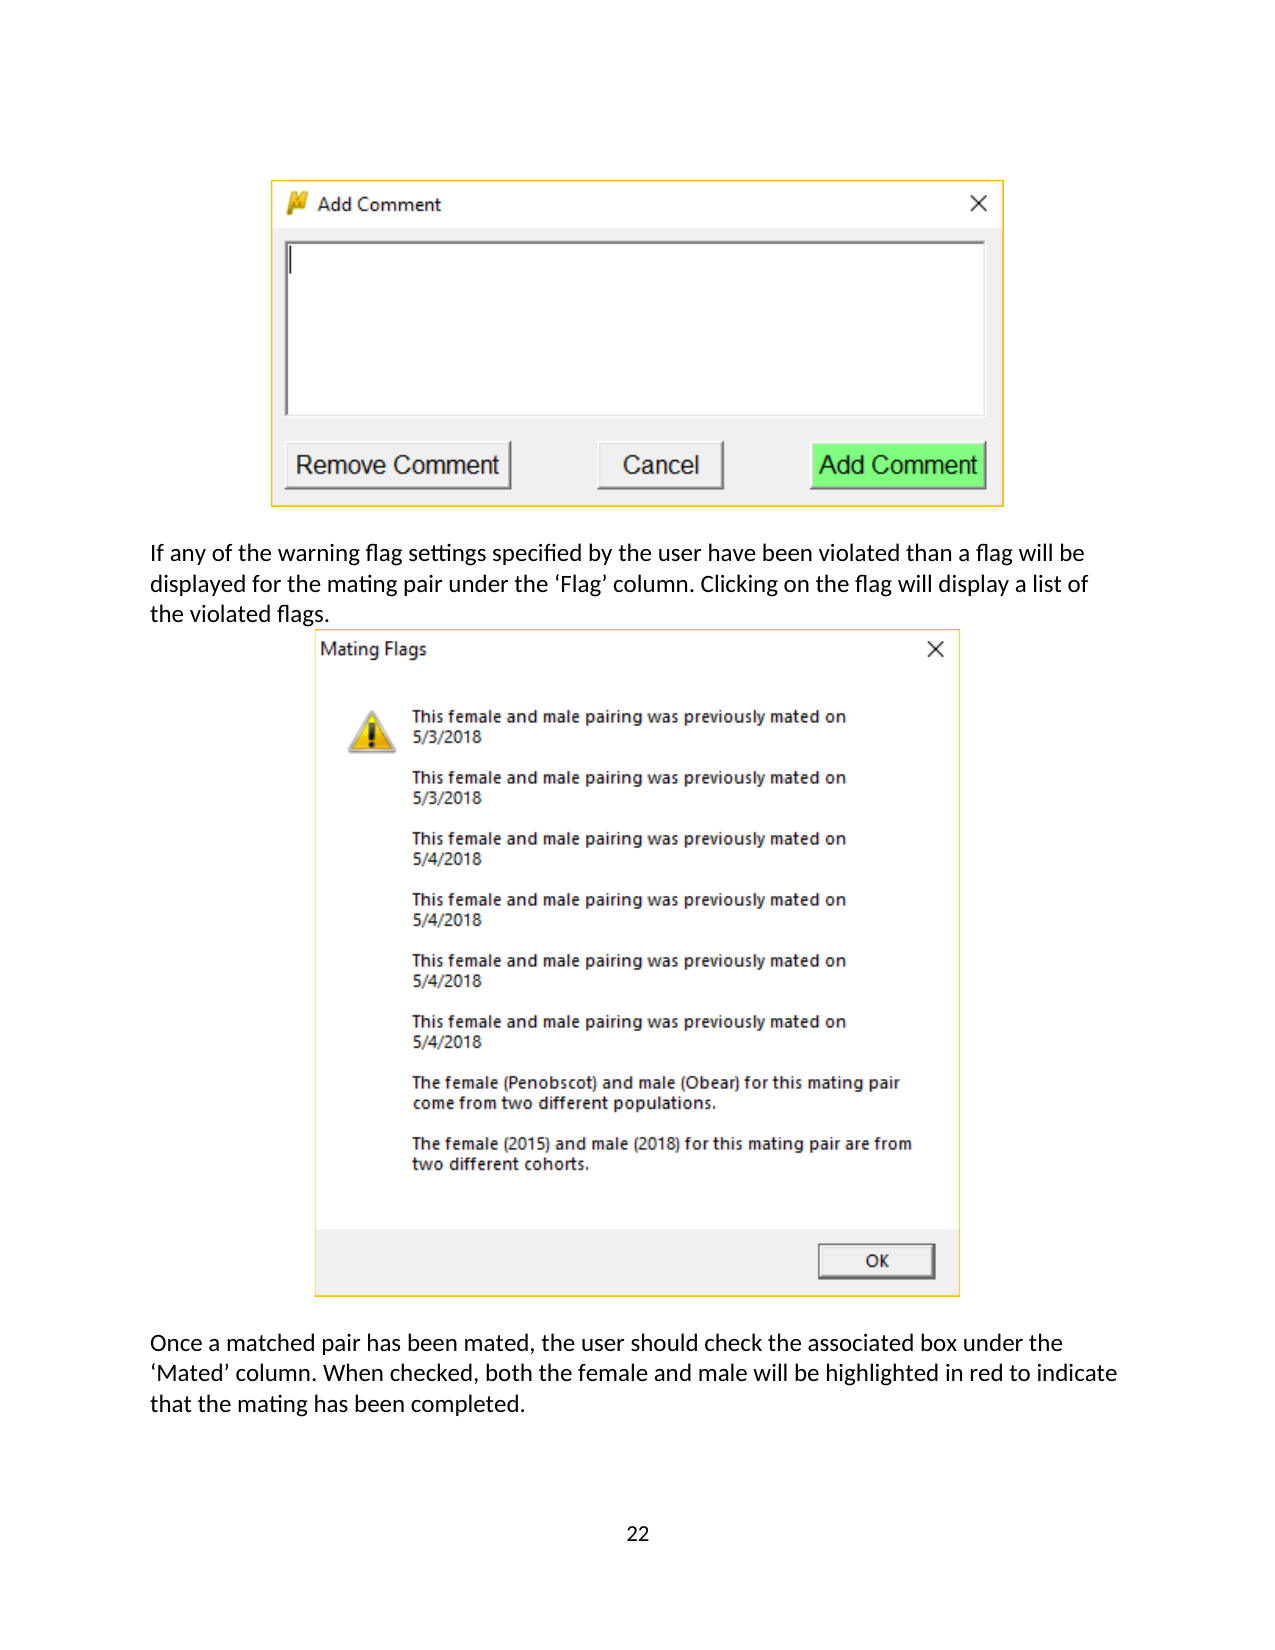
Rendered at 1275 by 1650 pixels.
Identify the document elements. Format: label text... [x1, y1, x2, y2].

text If any of the warning flag settings specified by the user have been violated than a flag will be displayed for the mating pair under the ‘Flag’ column. Clicking on the flag will display a list of the violated flags. [150, 538, 1125, 629]
picture [271, 180, 1004, 507]
text Once a matched pair has been mated, the user should check the associated box under the ‘Mated’ column. When checked, both the female and male will be highlighted in red to indicate that the mating has been completed. [150, 1327, 1125, 1418]
picture [314, 629, 961, 1297]
